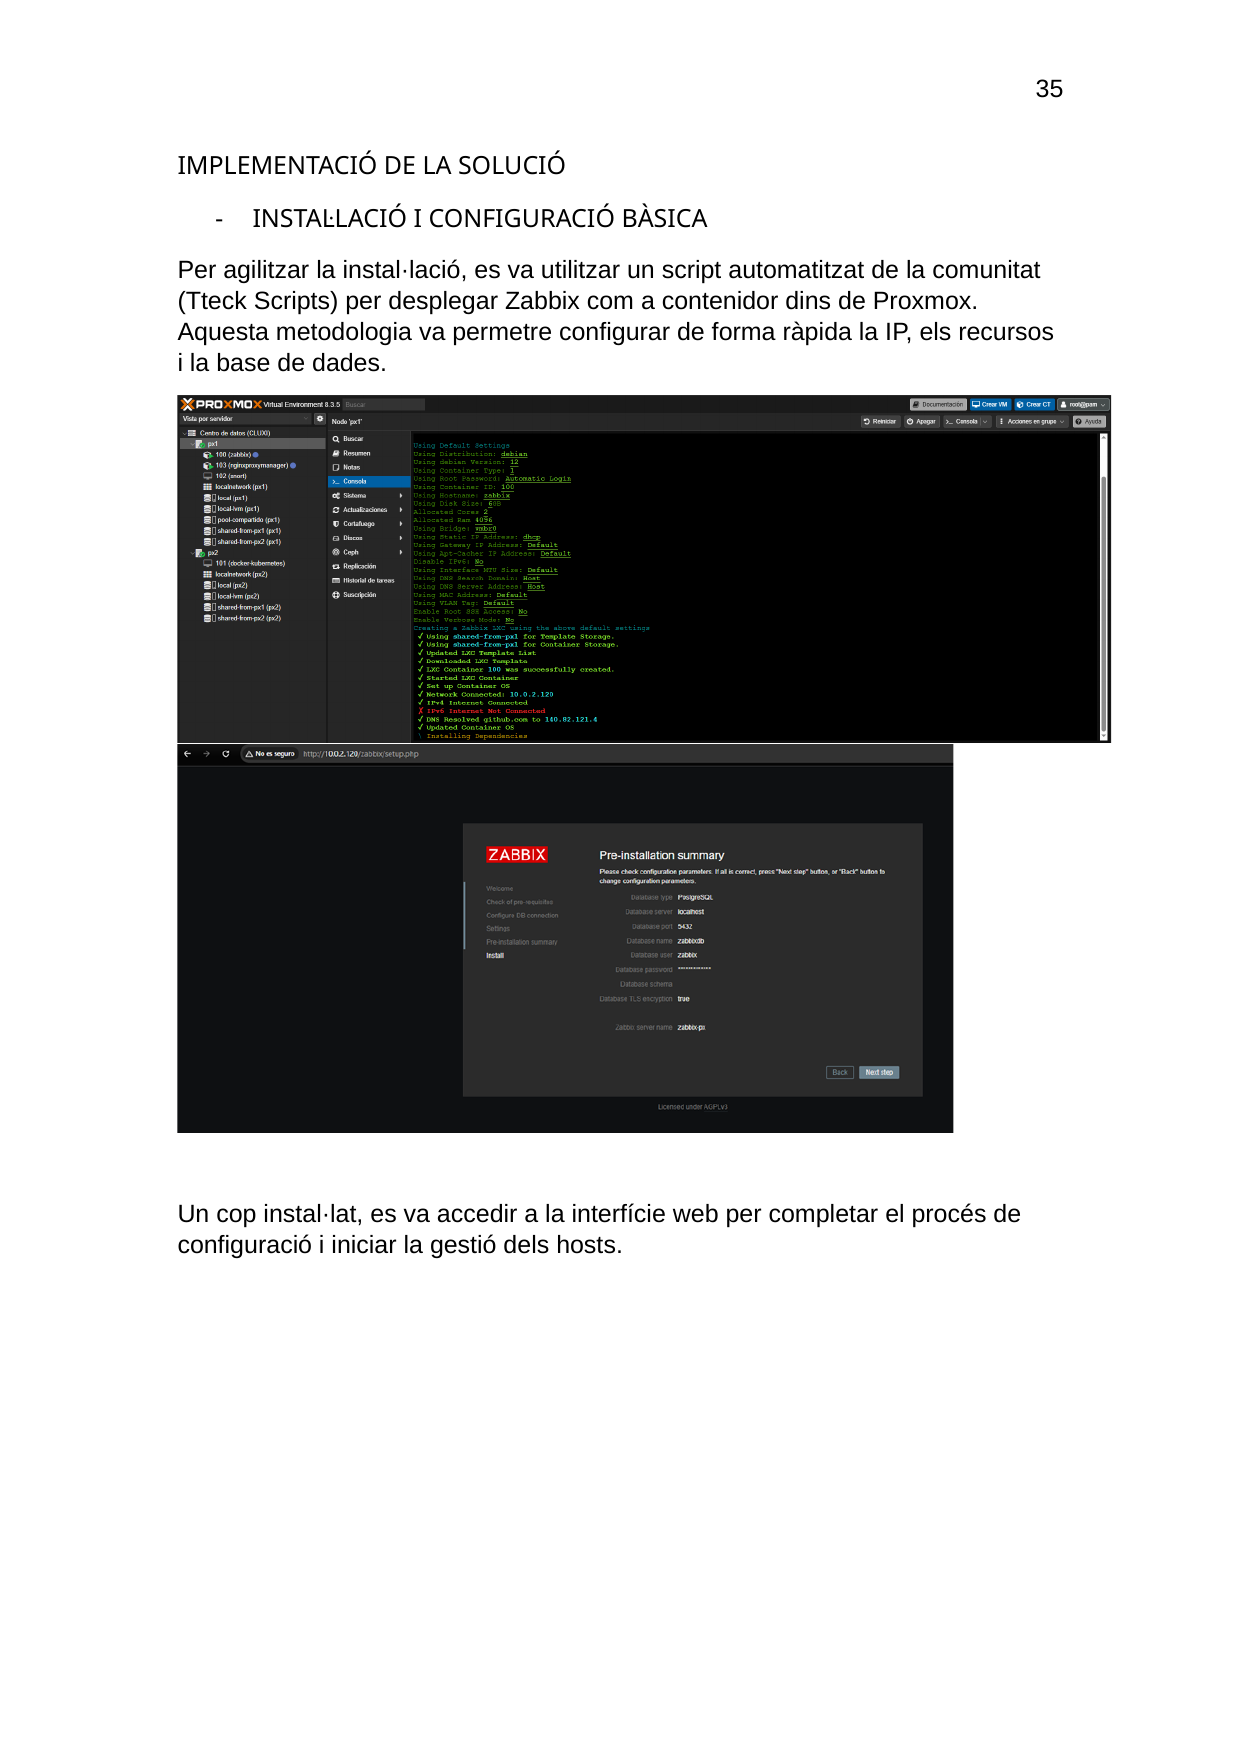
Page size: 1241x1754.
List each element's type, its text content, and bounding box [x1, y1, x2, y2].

list INSTAL·LACIÓ I CONFIGURACIÓ BÀSICA [215, 201, 1063, 235]
text IMPLEMENTACIÓ DE LA SOLUCIÓ [177, 148, 1063, 182]
text Per agilitzar la instal·lació, es va utilitzar un script automatitzat de la comunitat (Tteck Scripts) per desplegar Zabbix com a contenidor dins de Proxmox. Aquesta metodologia va permetre configurar de forma ràpida la IP, els recursos i la base de dades. [177, 254, 1063, 376]
text Un cop instal·lat, es va accedir a la interfície web per completar el procés de configuració i iniciar la gestió dels hosts. [177, 1199, 1063, 1259]
picture [177, 744, 954, 1133]
picture [177, 395, 1112, 743]
